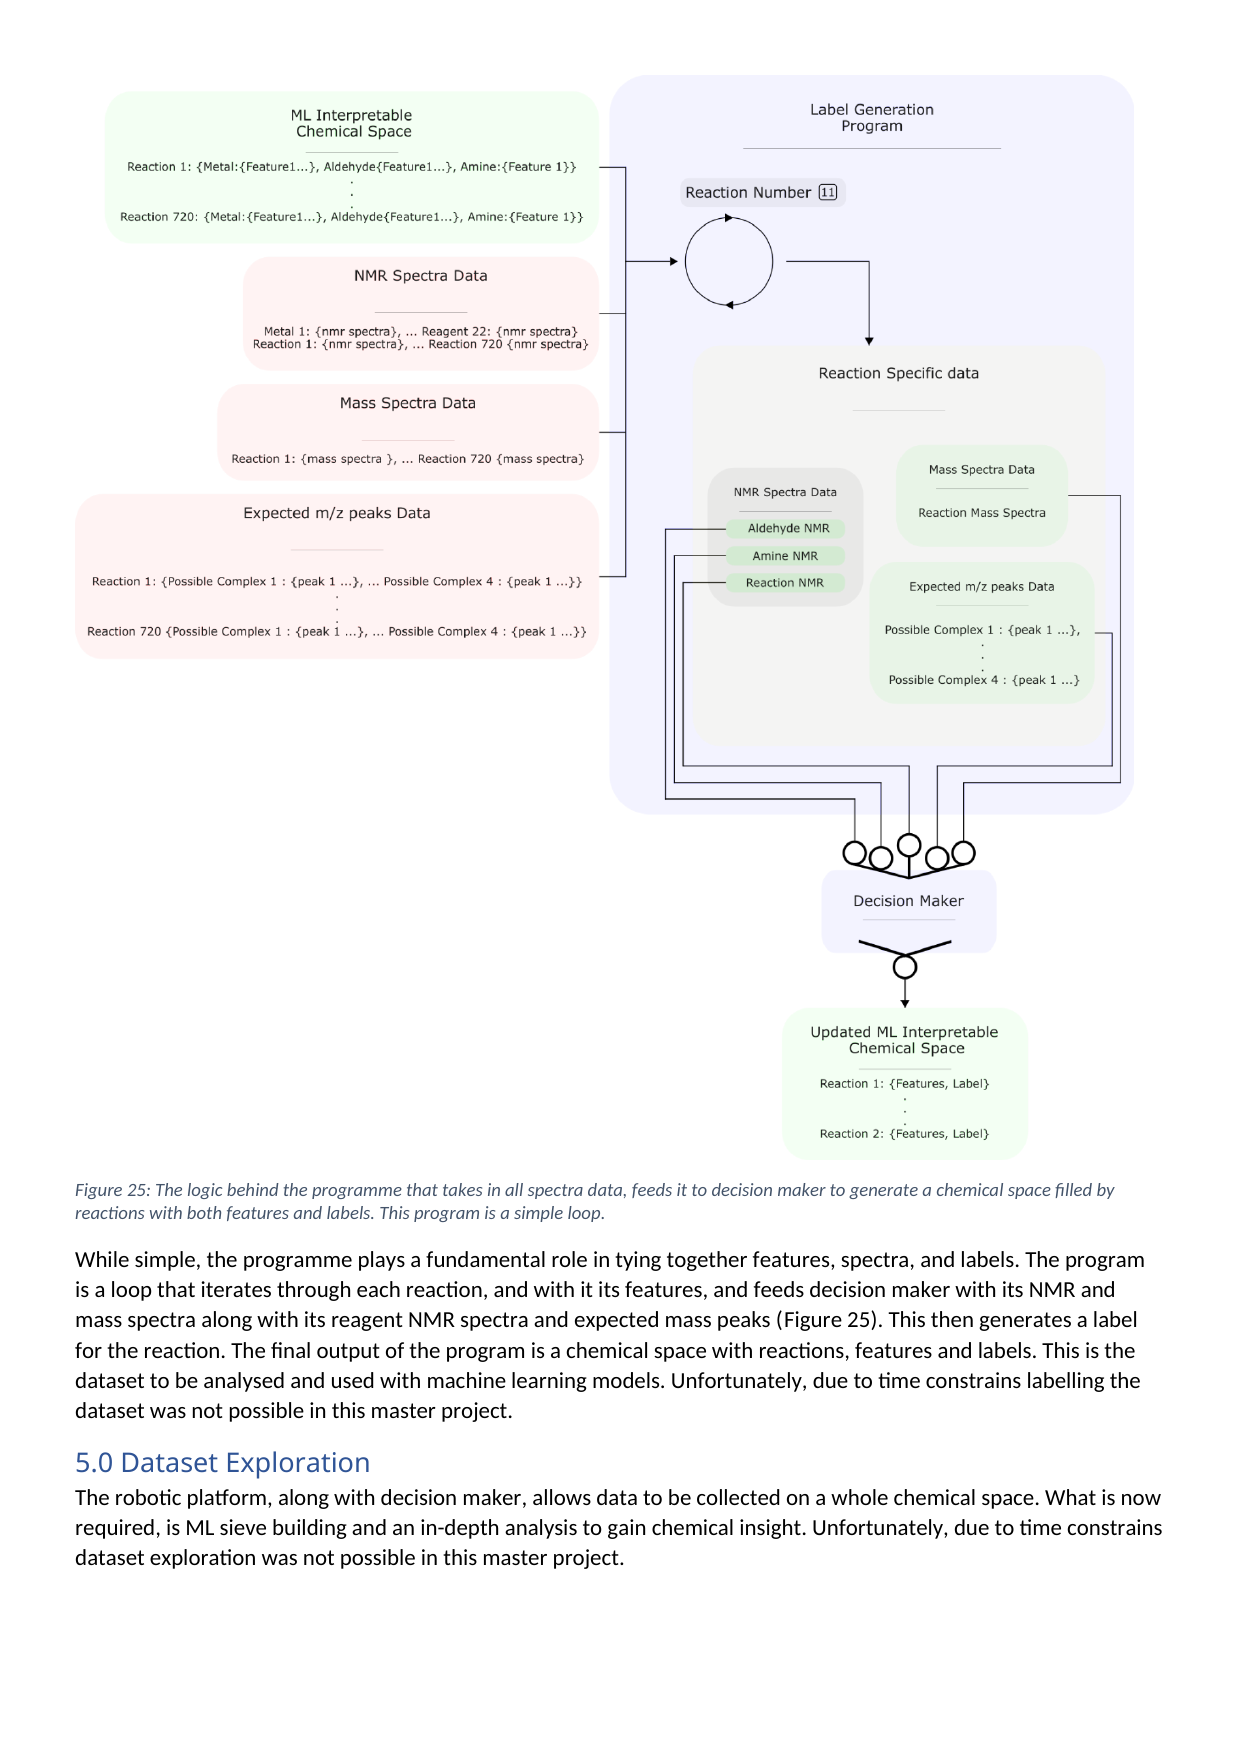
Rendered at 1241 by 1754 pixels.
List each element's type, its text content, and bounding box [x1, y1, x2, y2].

picture [75, 75, 1134, 1160]
text The robotic platform, along with decision maker, allows data to be collected on a whole chemical space. What is now required, is ML sieve building and an in-depth analysis to gain chemical insight. Unfortunately, due to time constrains dataset exploration was not possible in this master project. [75, 1483, 1165, 1571]
text While simple, the programme plays a fundamental role in tying together features, spectra, and labels. The program is a loop that iterates through each reaction, and with it its features, and feeds decision maker with its NMR and mass spectra along with its reagent NMR spectra and expected mass peaks (Figure 25). This then generates a label for the reaction. The final output of the program is a chemical space with reactions, features and labels. This is the dataset to be analysed and used with machine learning models. Unfortunately, due to time constrains labelling the dataset was not possible in this master project. [75, 1245, 1165, 1424]
text Figure 25: The logic behind the programme that takes in all spectra data, feeds it to decision maker to generate a chemical space filled by reactions with both features and labels. This program is a simple loop. [75, 1178, 1165, 1224]
subtitle 5.0 Dataset Exploration [75, 1443, 1165, 1480]
